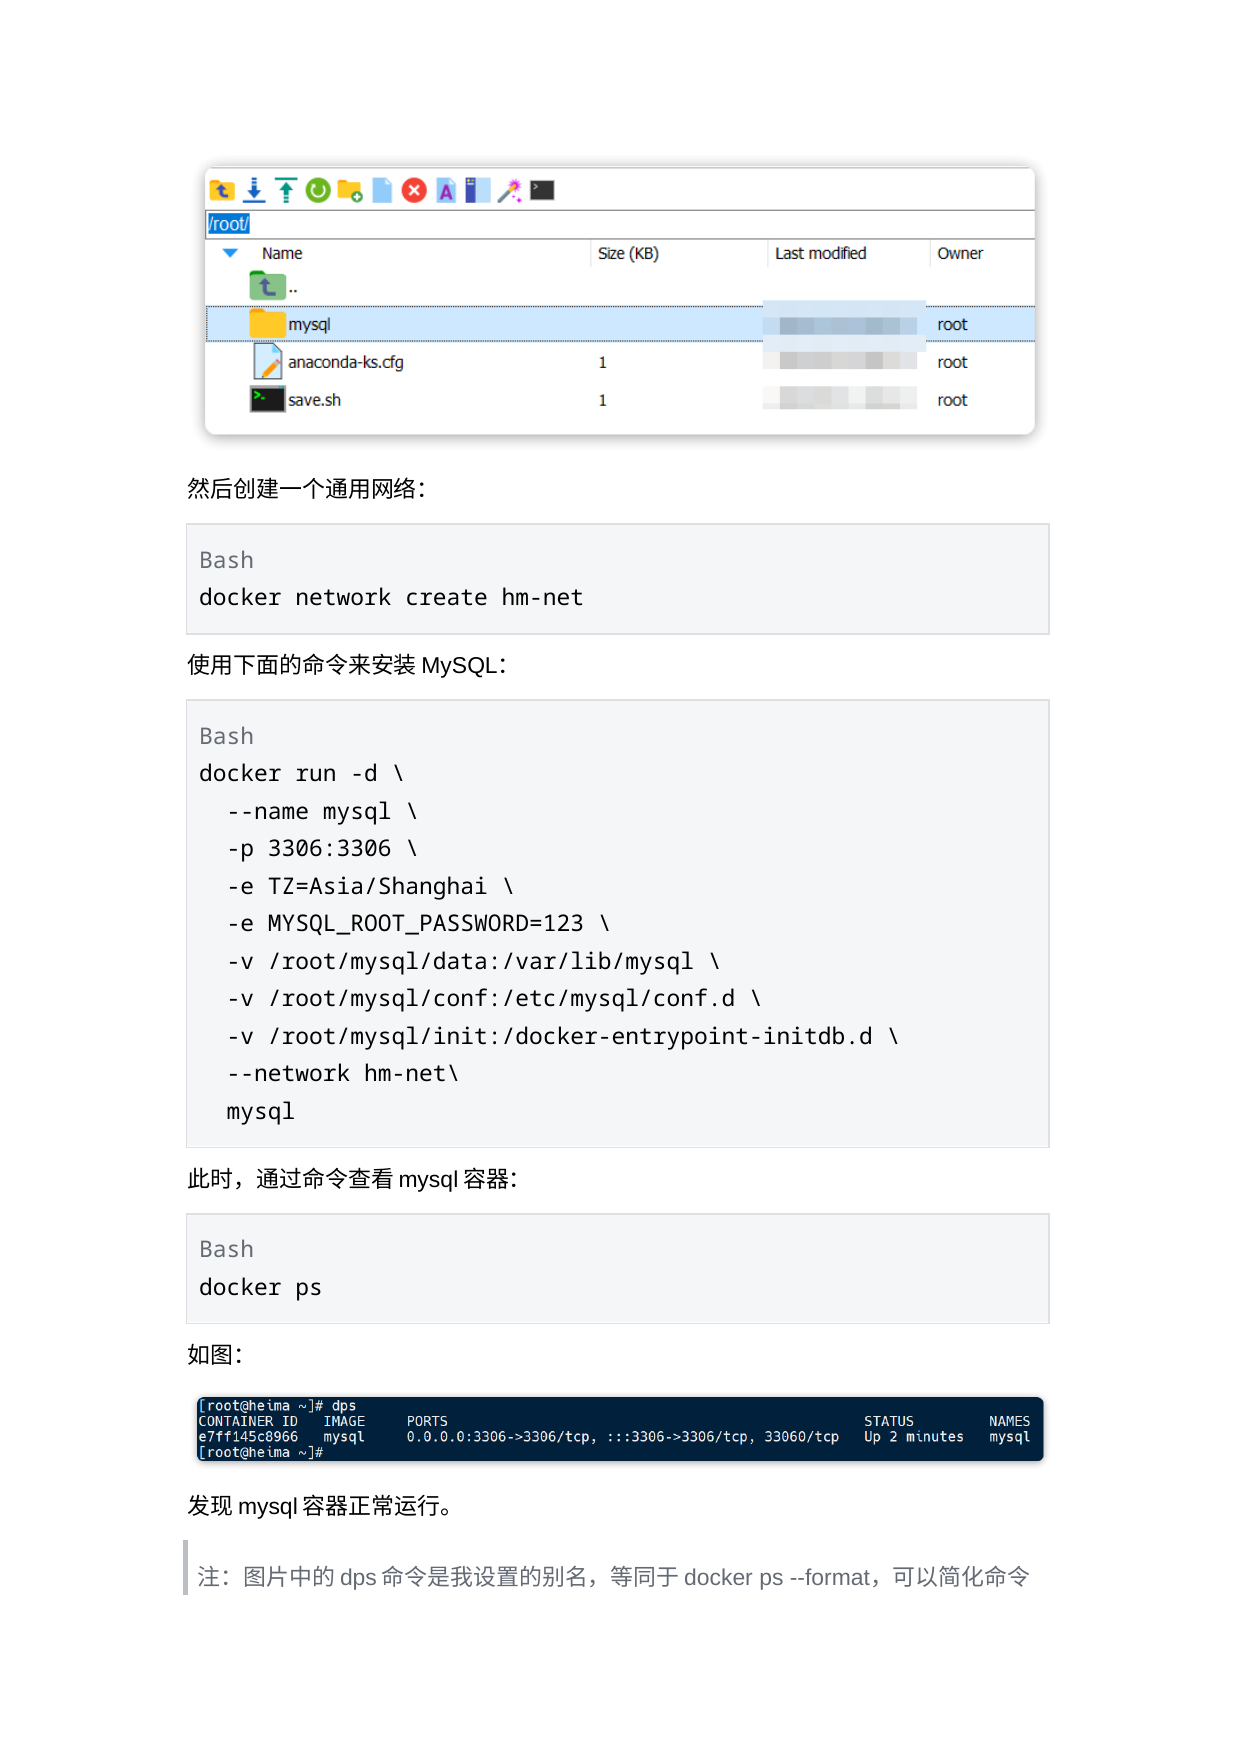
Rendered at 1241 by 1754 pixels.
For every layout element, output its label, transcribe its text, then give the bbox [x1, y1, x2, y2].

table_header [188, 1540, 1048, 1595]
text 如图： [187, 1337, 1053, 1370]
text 发现mysql容器正常运行。 [187, 1488, 1053, 1521]
table_header Bash docker run -d \ --name mysql \ -p 3306:3306 \ -e TZ=Asia/Shanghai \ -e MYSQL_ROOT_PASSWORD=123 \ -v /root/mysql/data:/var/lib/mysql \ -v /root/mysql/conf:/etc/mysql/conf.d \ -v /root/mysql/init:/docker-entrypoint-initdb.d \ --network hm-net\ mysql [187, 701, 1048, 1146]
text 使用下面的命令来安装MySQL： [187, 647, 1053, 680]
text 然后创建一个通用网络： [187, 471, 1053, 504]
text 此时，通过命令查看mysql容器： [187, 1161, 1053, 1194]
table_header Bash docker ps [187, 1215, 1048, 1322]
picture [188, 1388, 1052, 1471]
picture [188, 150, 1052, 454]
table_header Bash docker network create hm-net [187, 525, 1048, 633]
